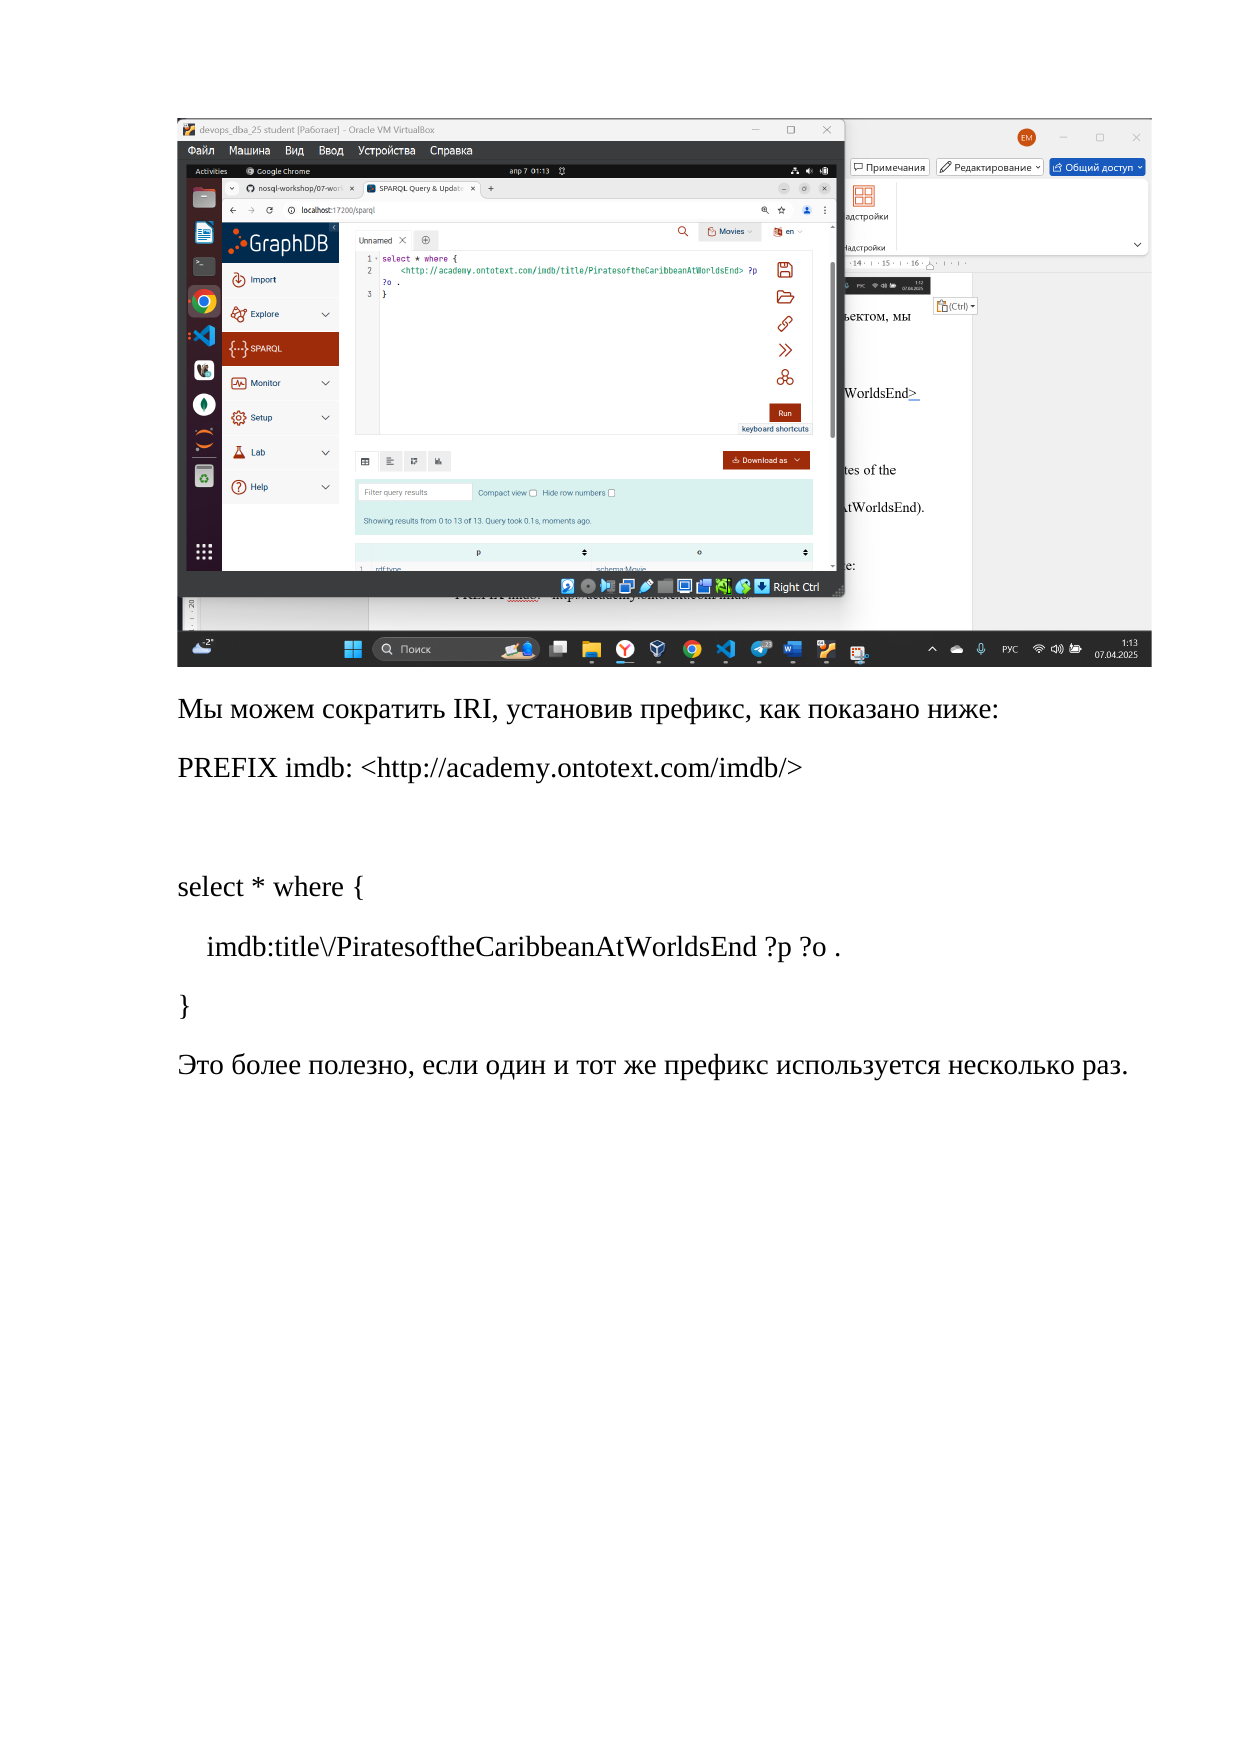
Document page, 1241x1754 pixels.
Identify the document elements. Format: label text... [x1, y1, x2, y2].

text Это более полезно, если один и тот же префикс используется несколько раз. [177, 1047, 1152, 1081]
picture [177, 118, 1152, 667]
text Мы можем сократить IRI, установив префикс, как показано ниже: [177, 691, 1152, 725]
text select * where { [177, 869, 1152, 903]
text imdb:title\/PiratesoftheCaribbeanAtWorldsEnd ?p ?o . [177, 929, 1152, 962]
text PREFIX imdb: <http://academy.ontotext.com/imdb/> [177, 751, 1152, 784]
text } [177, 988, 1152, 1022]
